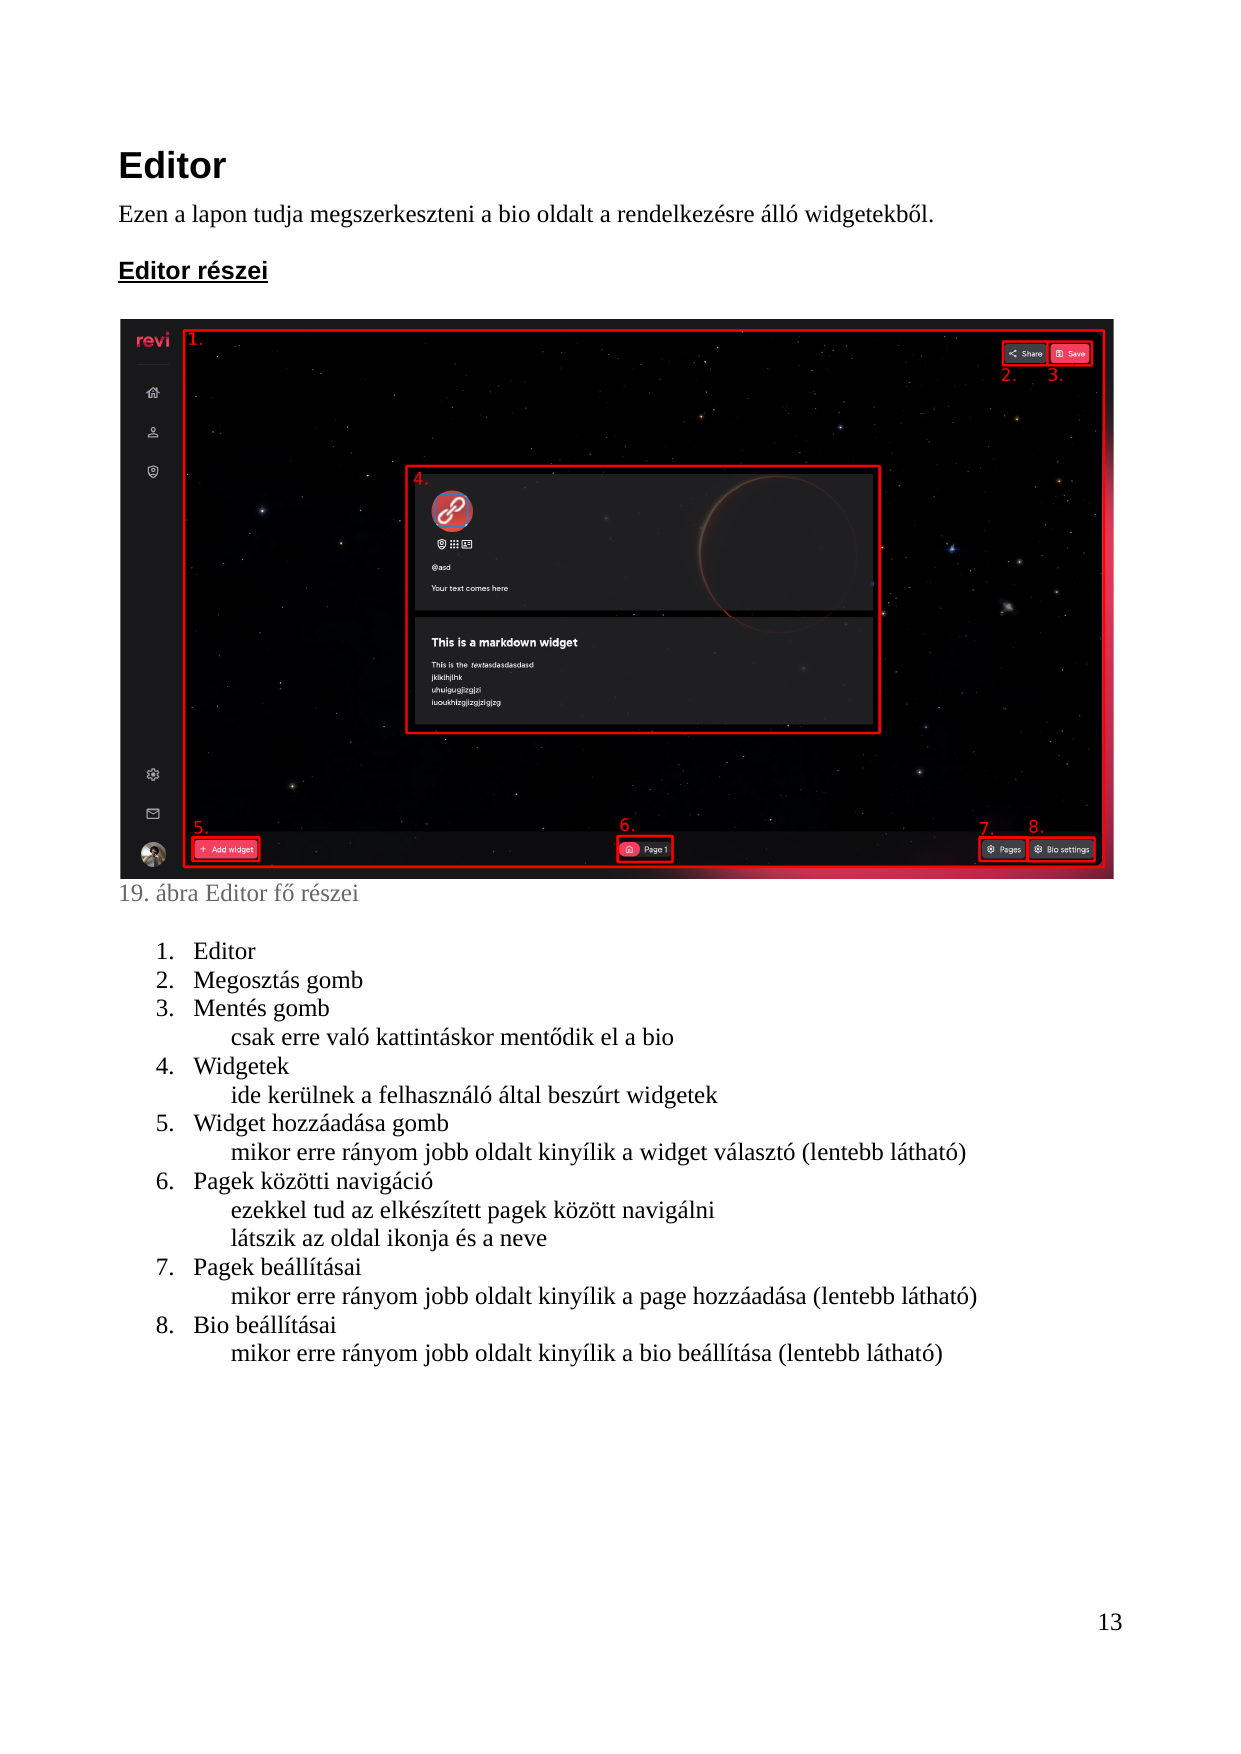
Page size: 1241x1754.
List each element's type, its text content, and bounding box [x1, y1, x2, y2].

list mikor erre rányom jobb oldalt kinyílik a page hozzáadása (lentebb látható) [231, 1281, 1122, 1310]
text Ezen a lapon tudja megszerkeszteni a bio oldalt a rendelkezésre álló widgetekből. [118, 199, 1122, 227]
list Megosztás gomb [156, 965, 1122, 993]
list látszik az oldal ikonja és a neve [231, 1223, 1122, 1252]
picture [120, 319, 1114, 879]
list mikor erre rányom jobb oldalt kinyílik a bio beállítása (lentebb látható) [231, 1338, 1122, 1367]
list Widget hozzáadása gomb [156, 1108, 1122, 1137]
list Pagek közötti navigáció [156, 1166, 1122, 1195]
list mikor erre rányom jobb oldalt kinyílik a widget választó (lentebb látható) [231, 1137, 1122, 1166]
subtitle Editor [118, 143, 1122, 186]
list ide kerülnek a felhasználó által beszúrt widgetek [231, 1080, 1122, 1108]
subtitle Editor részei [118, 256, 1122, 285]
list ezekkel tud az elkészített pagek között navigálni [231, 1195, 1122, 1223]
list Mentés gomb [156, 993, 1122, 1022]
list Editor [156, 936, 1122, 965]
list csak erre való kattintáskor mentődik el a bio [231, 1022, 1122, 1051]
list Bio beállításai [156, 1310, 1122, 1338]
list Pagek beállításai [156, 1252, 1122, 1281]
list Widgetek [156, 1051, 1122, 1080]
